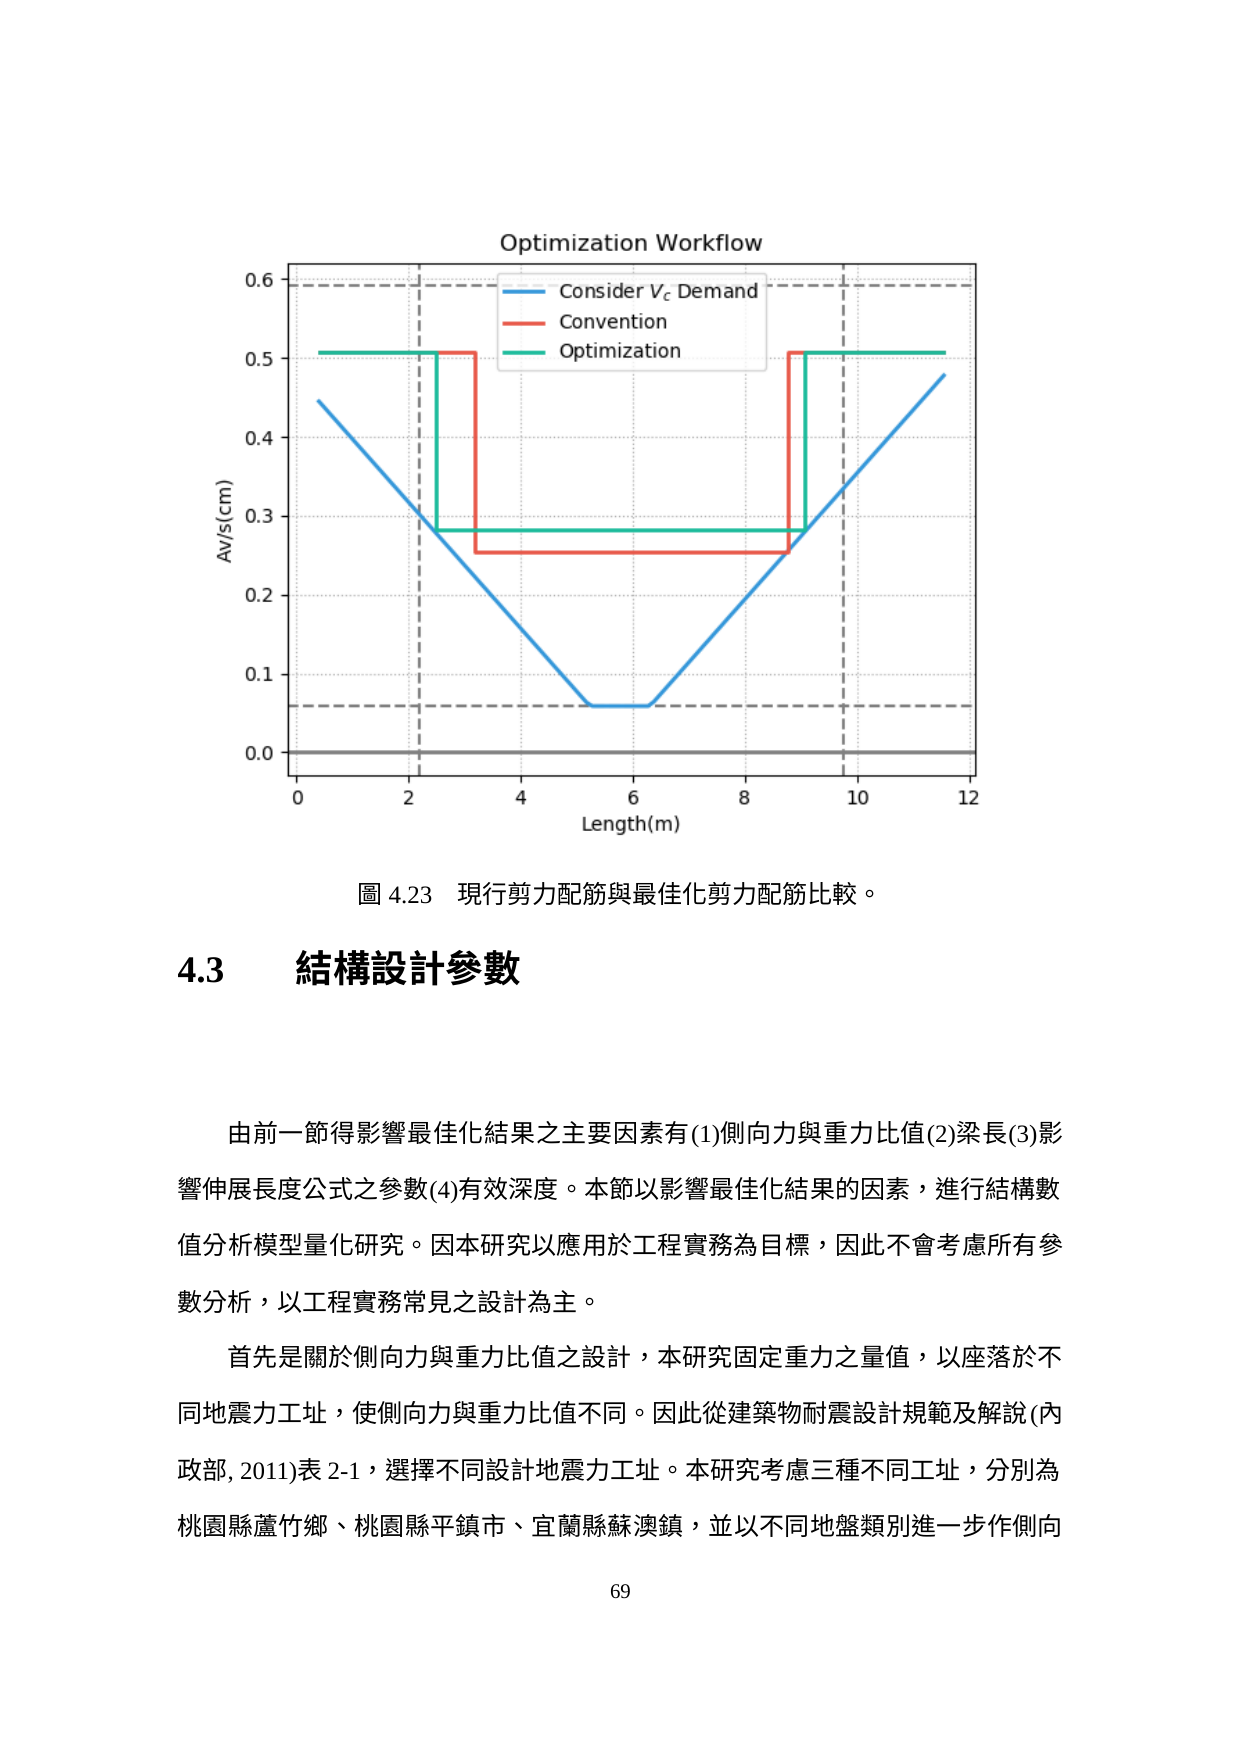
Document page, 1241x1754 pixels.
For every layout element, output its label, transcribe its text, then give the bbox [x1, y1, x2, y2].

subtitle 結構設計參數 [177, 929, 1063, 1004]
text 由前一節得影響最佳化結果之主要因素有(1)側向力與重力比值(2)梁長(3)影響伸展長度公式之參數(4)有效深度。本節以影響最佳化結果的因素，進行結構數值分析模型量化研究。因本研究以應用於工程實務為目標，因此不會考慮所有參數分析，以工程實務常見之設計為主。 [177, 1113, 1063, 1319]
picture [177, 184, 1063, 849]
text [177, 1337, 1063, 1543]
